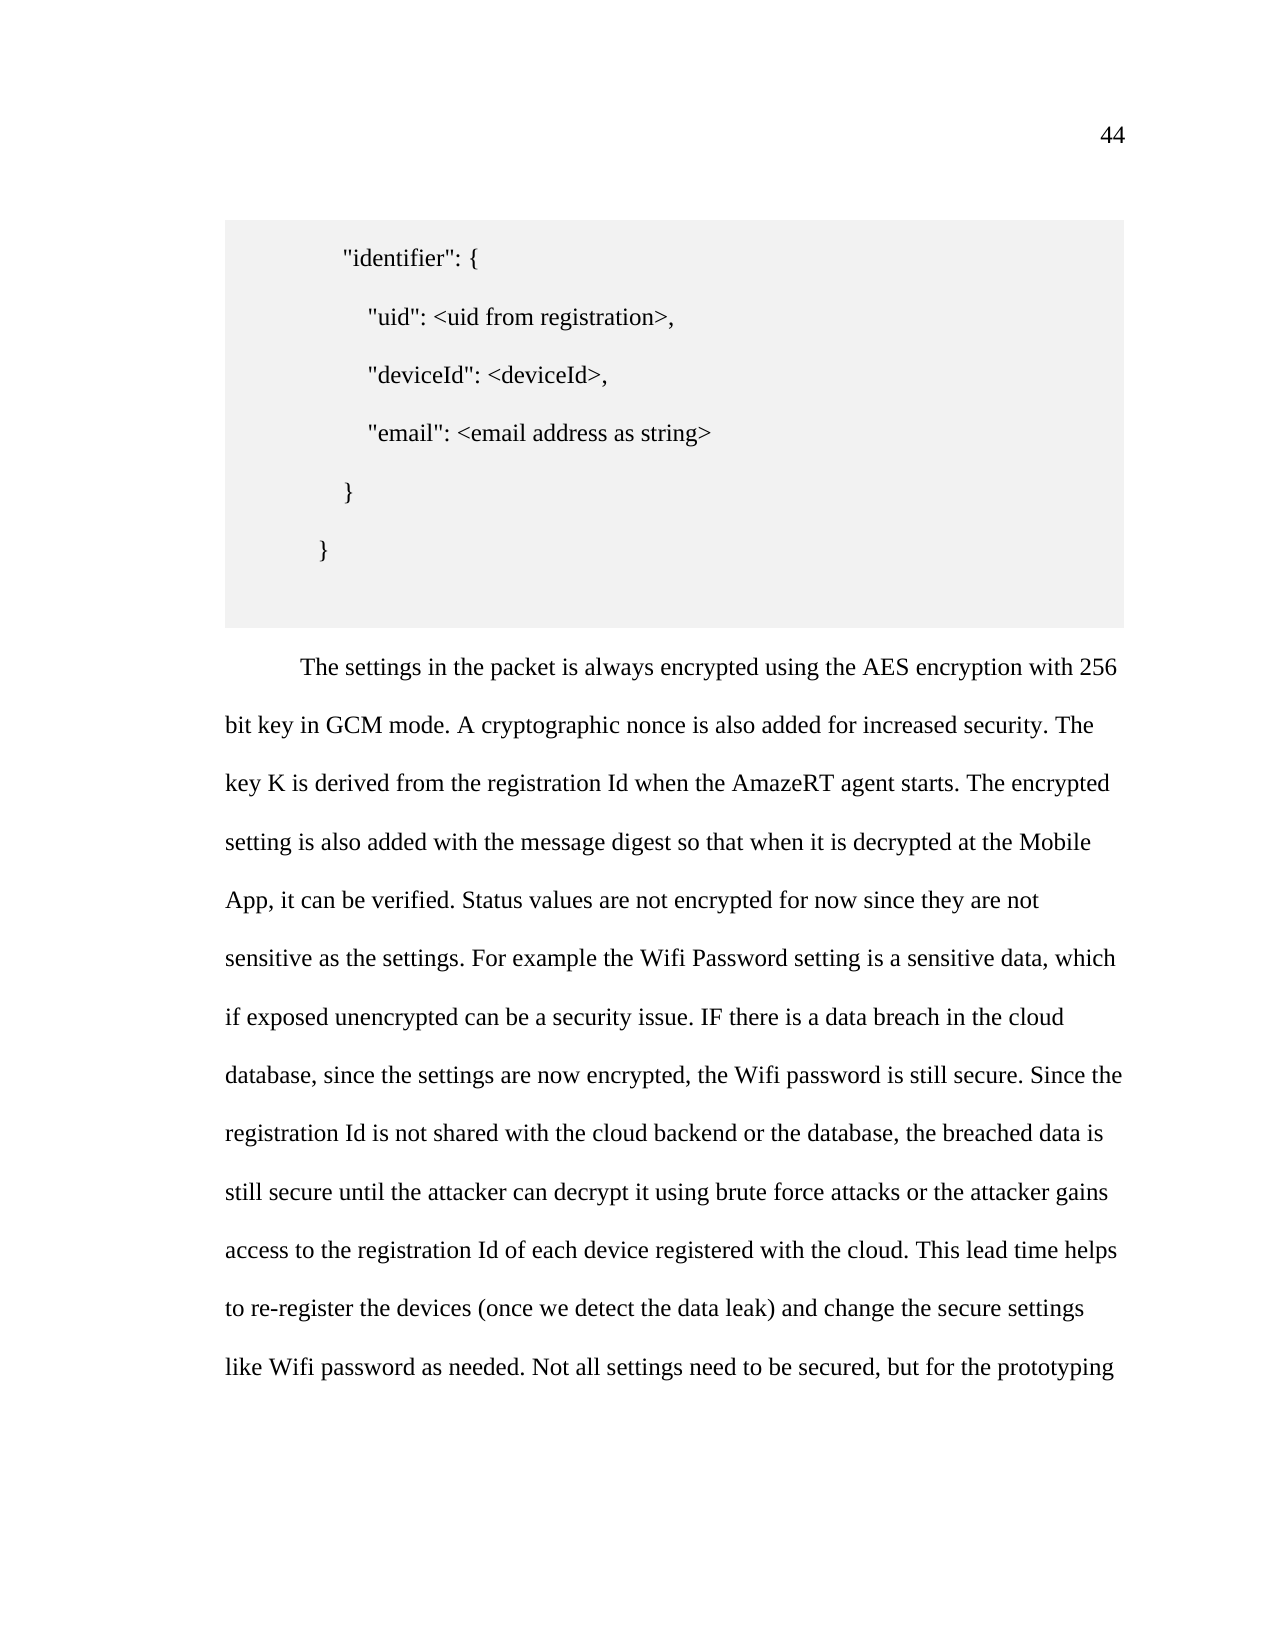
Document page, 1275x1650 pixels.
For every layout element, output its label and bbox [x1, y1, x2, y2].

table_header [225, 220, 1124, 628]
text [225, 628, 1125, 1387]
